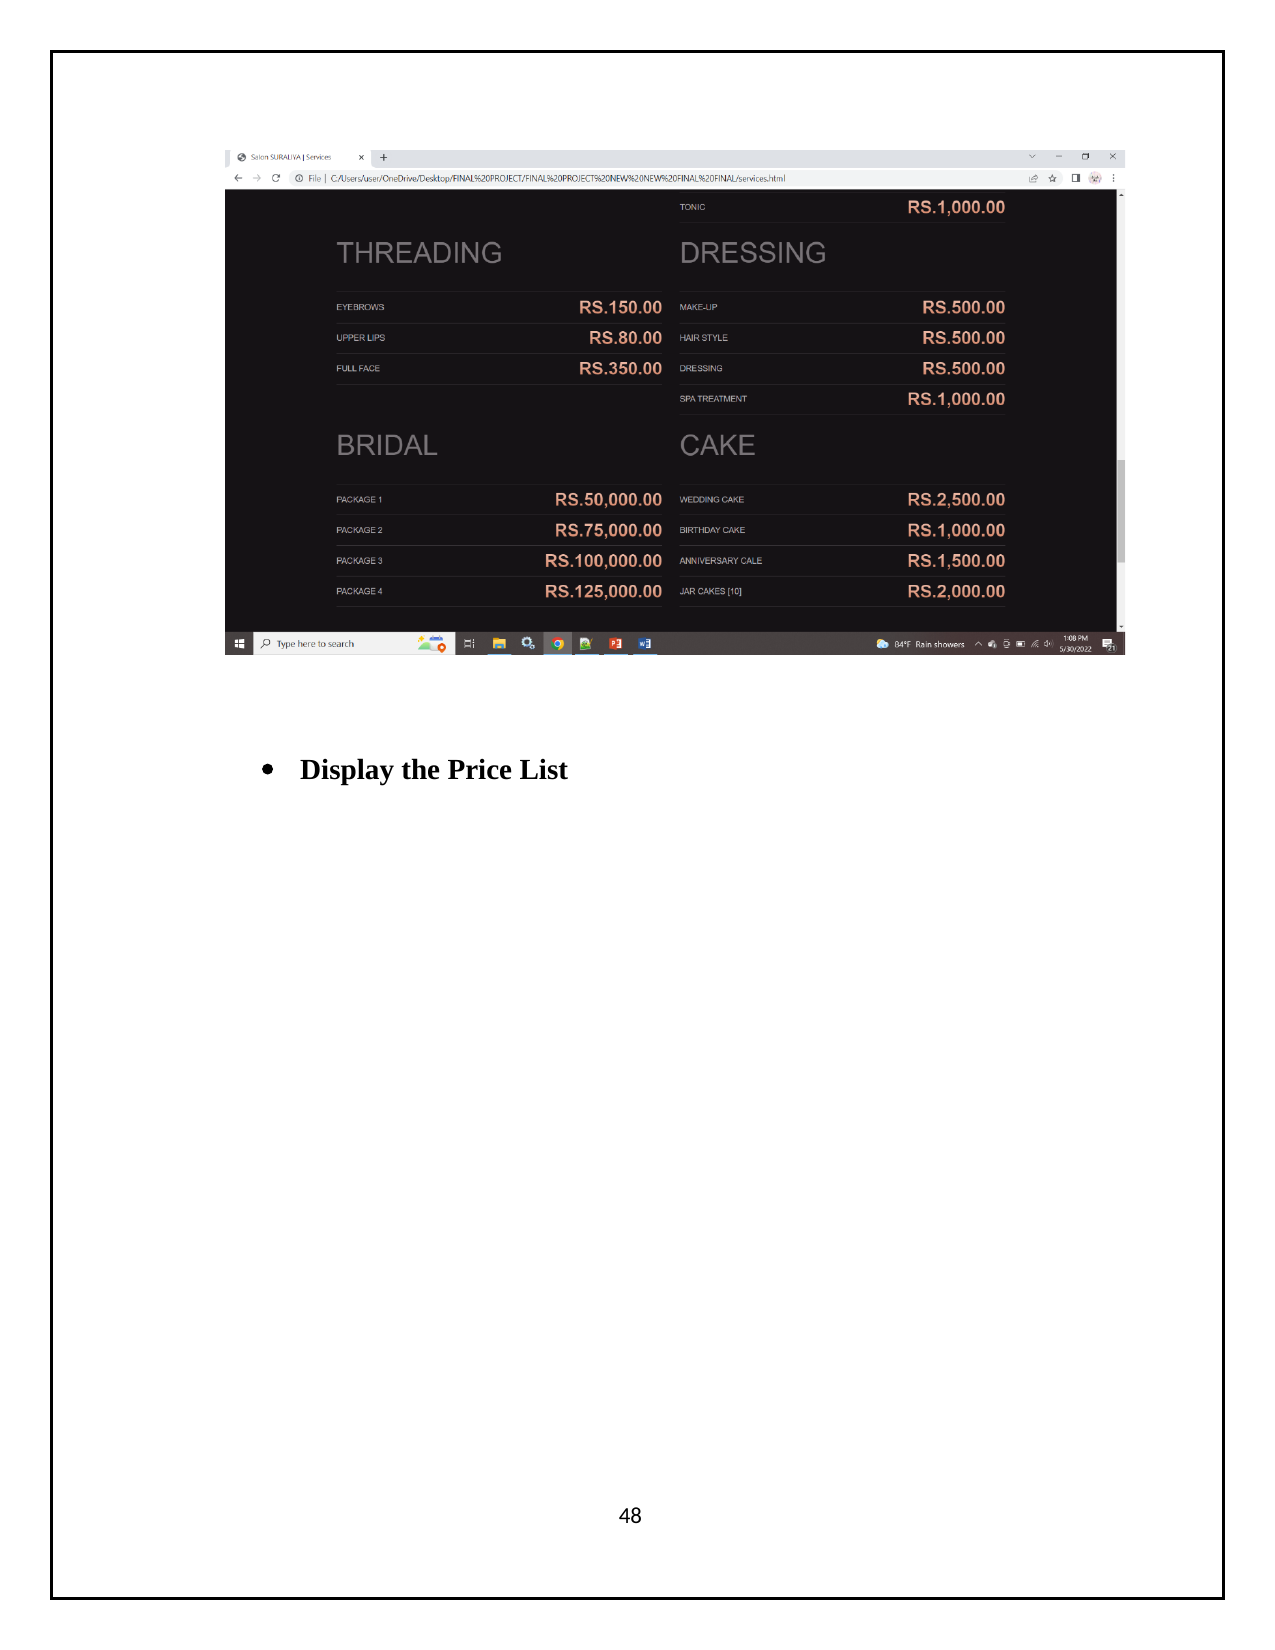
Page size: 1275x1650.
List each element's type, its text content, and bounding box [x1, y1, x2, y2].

picture [225, 150, 1125, 655]
list Display the Price List [262, 752, 1125, 786]
